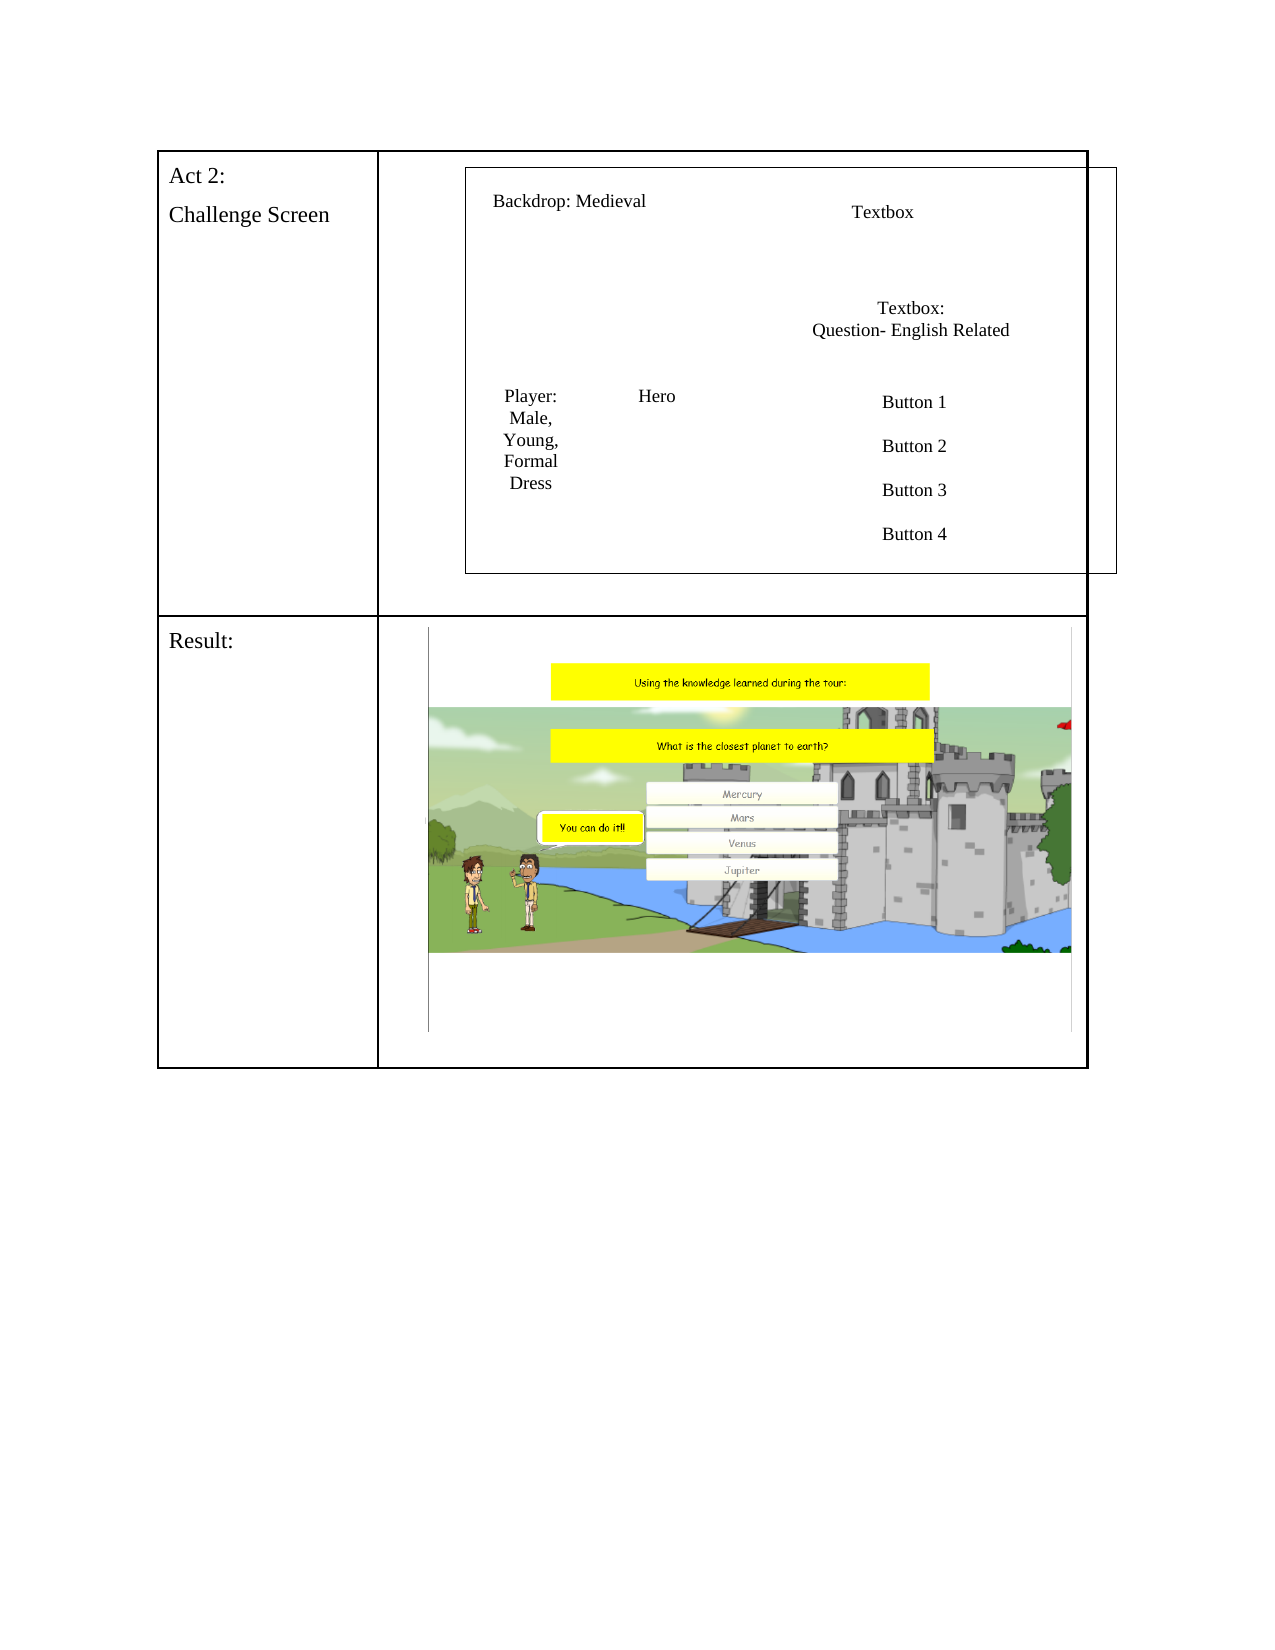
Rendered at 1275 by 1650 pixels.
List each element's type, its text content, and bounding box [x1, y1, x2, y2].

picture [425, 627, 1072, 1032]
table_cell [379, 152, 1086, 615]
table_cell [379, 617, 1086, 1067]
table_cell Act 2: Challenge Screen [159, 152, 377, 615]
table_cell Result: [159, 617, 377, 1067]
